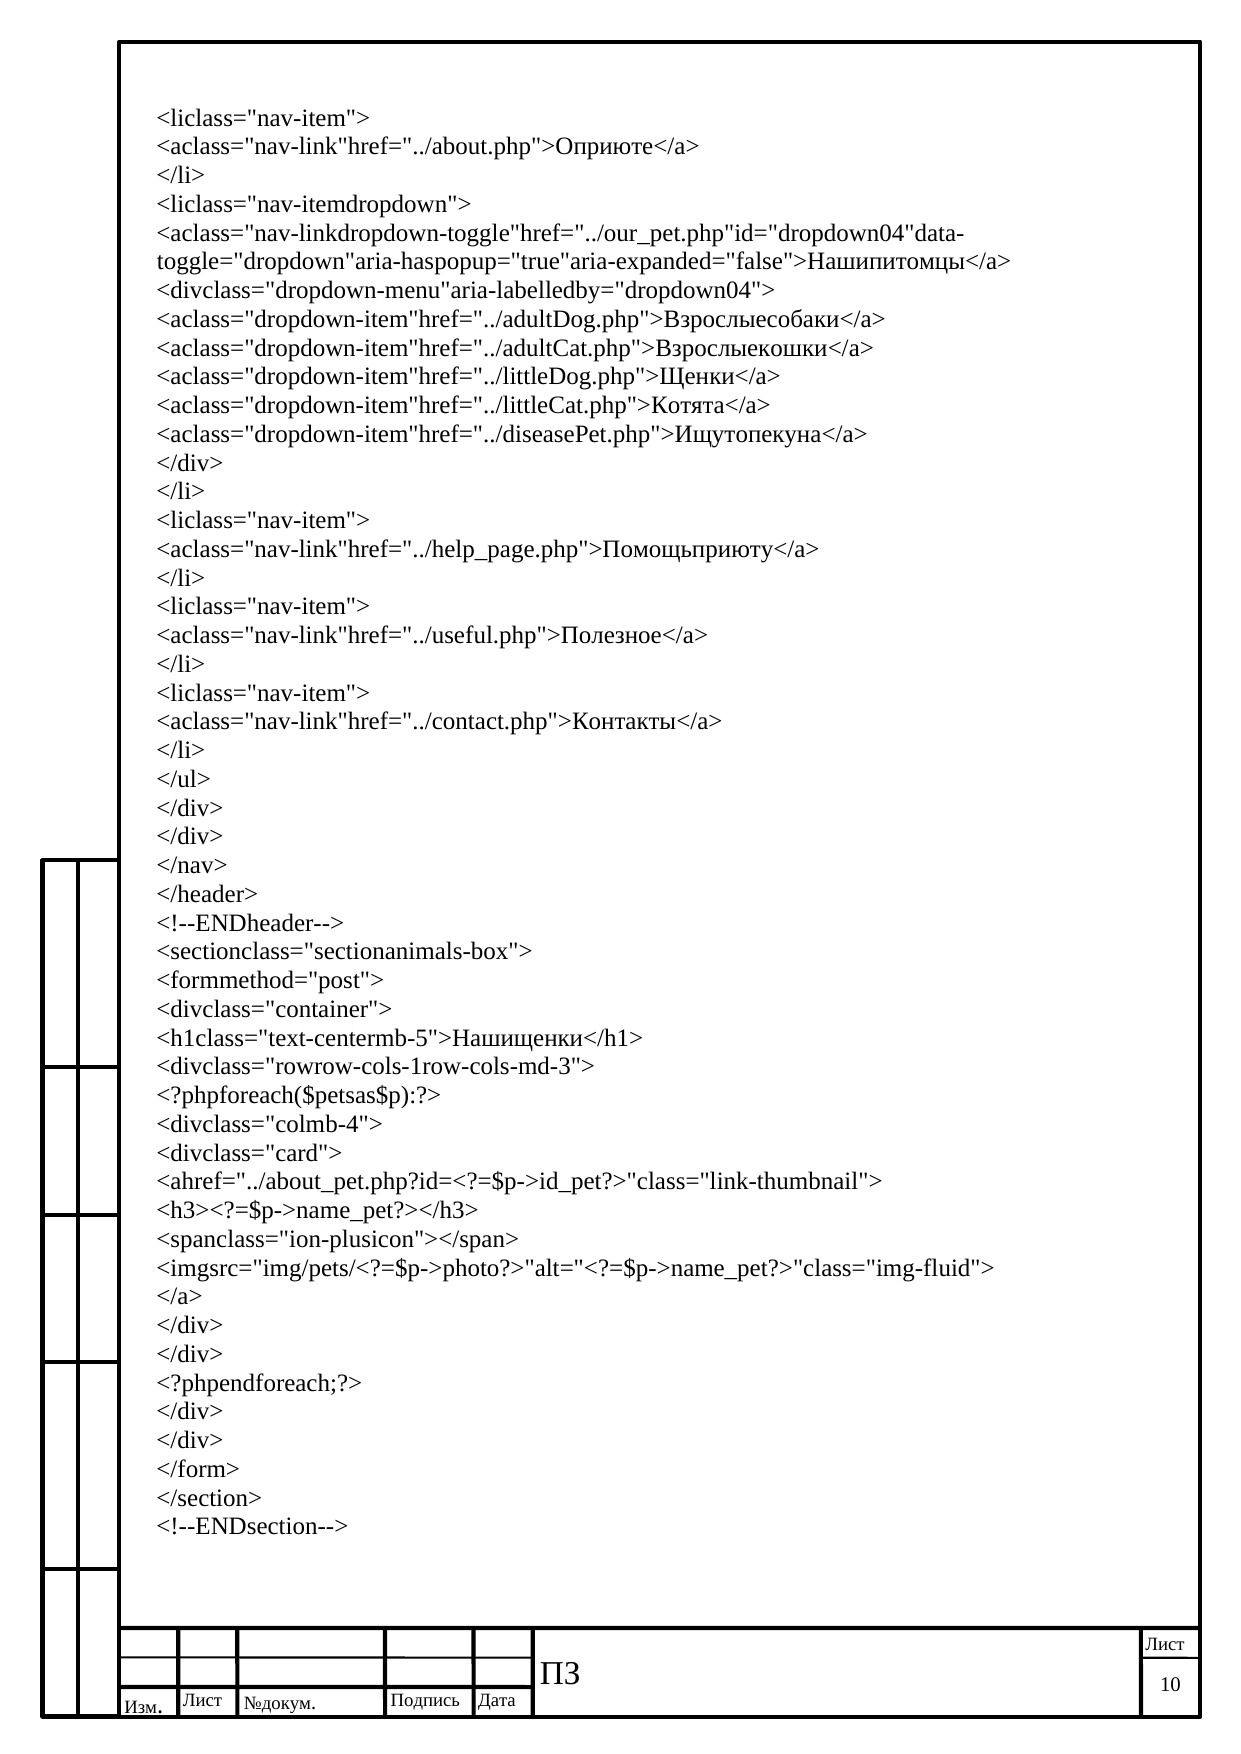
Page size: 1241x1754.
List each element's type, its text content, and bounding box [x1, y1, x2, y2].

text </nav> [156, 850, 1178, 879]
text </li> [156, 563, 1178, 591]
text <ahref="../about_pet.php?id=<?=$p->id_pet?>"class="link-thumbnail"> [156, 1166, 1178, 1195]
text </div> [156, 821, 1178, 850]
text </div> [156, 1425, 1178, 1454]
text </li> [156, 649, 1178, 678]
text <?phpendforeach;?> [156, 1368, 1178, 1396]
text <aclass="nav-link"href="../about.php">Оприюте</a> [156, 131, 1178, 160]
text </div> [156, 793, 1178, 821]
text <liclass="nav-itemdropdown"> [156, 189, 1178, 218]
text <sectionclass="sectionanimals-box"> [156, 936, 1178, 965]
text <aclass="nav-linkdropdown-toggle"href="../our_pet.php"id="dropdown04"data-toggle="dropdown"aria-haspopup="true"aria-expanded="false">Нашипитомцы</a> [156, 218, 1178, 275]
text </div> [156, 1310, 1178, 1339]
text <h3><?=$p->name_pet?></h3> [156, 1195, 1178, 1224]
text </a> [156, 1281, 1178, 1310]
text <aclass="nav-link"href="../contact.php">Контакты</a> [156, 706, 1178, 735]
text </form> [156, 1454, 1178, 1483]
text <aclass="dropdown-item"href="../diseasePet.php">Ищутопекуна</a> [156, 419, 1178, 448]
text <divclass="rowrow-cols-1row-cols-md-3"> [156, 1051, 1178, 1080]
text <!--ENDheader--> [156, 908, 1178, 936]
text <imgsrc="img/pets/<?=$p->photo?>"alt="<?=$p->name_pet?>"class="img-fluid"> [156, 1253, 1178, 1281]
text <aclass="dropdown-item"href="../adultCat.php">Взрослыекошки</a> [156, 333, 1178, 361]
text <liclass="nav-item"> [156, 103, 1178, 131]
text <liclass="nav-item"> [156, 591, 1178, 620]
text <aclass="nav-link"href="../useful.php">Полезное</a> [156, 620, 1178, 649]
text <aclass="dropdown-item"href="../littleDog.php">Щенки</a> [156, 361, 1178, 390]
text </header> [156, 879, 1178, 908]
text </div> [156, 1396, 1178, 1425]
text </li> [156, 735, 1178, 764]
text <aclass="nav-link"href="../help_page.php">Помощьприюту</a> [156, 534, 1178, 563]
text <aclass="dropdown-item"href="../littleCat.php">Котята</a> [156, 390, 1178, 419]
text <divclass="dropdown-menu"aria-labelledby="dropdown04"> [156, 275, 1178, 304]
text <h1class="text-centermb-5">Нашищенки</h1> [156, 1023, 1178, 1051]
text </li> [156, 476, 1178, 505]
text <?phpforeach($petsas$p):?> [156, 1080, 1178, 1109]
text <divclass="container"> [156, 994, 1178, 1023]
text <liclass="nav-item"> [156, 678, 1178, 706]
text <liclass="nav-item"> [156, 505, 1178, 534]
text <spanclass="ion-plusicon"></span> [156, 1224, 1178, 1253]
text </ul> [156, 764, 1178, 793]
text </section> [156, 1483, 1178, 1511]
text </div> [156, 1339, 1178, 1368]
text </li> [156, 160, 1178, 189]
text <divclass="card"> [156, 1138, 1178, 1166]
text <!--ENDsection--> [156, 1511, 1178, 1540]
text </div> [156, 448, 1178, 476]
text <formmethod="post"> [156, 965, 1178, 994]
text <aclass="dropdown-item"href="../adultDog.php">Взрослыесобаки</a> [156, 304, 1178, 333]
text <divclass="colmb-4"> [156, 1109, 1178, 1138]
